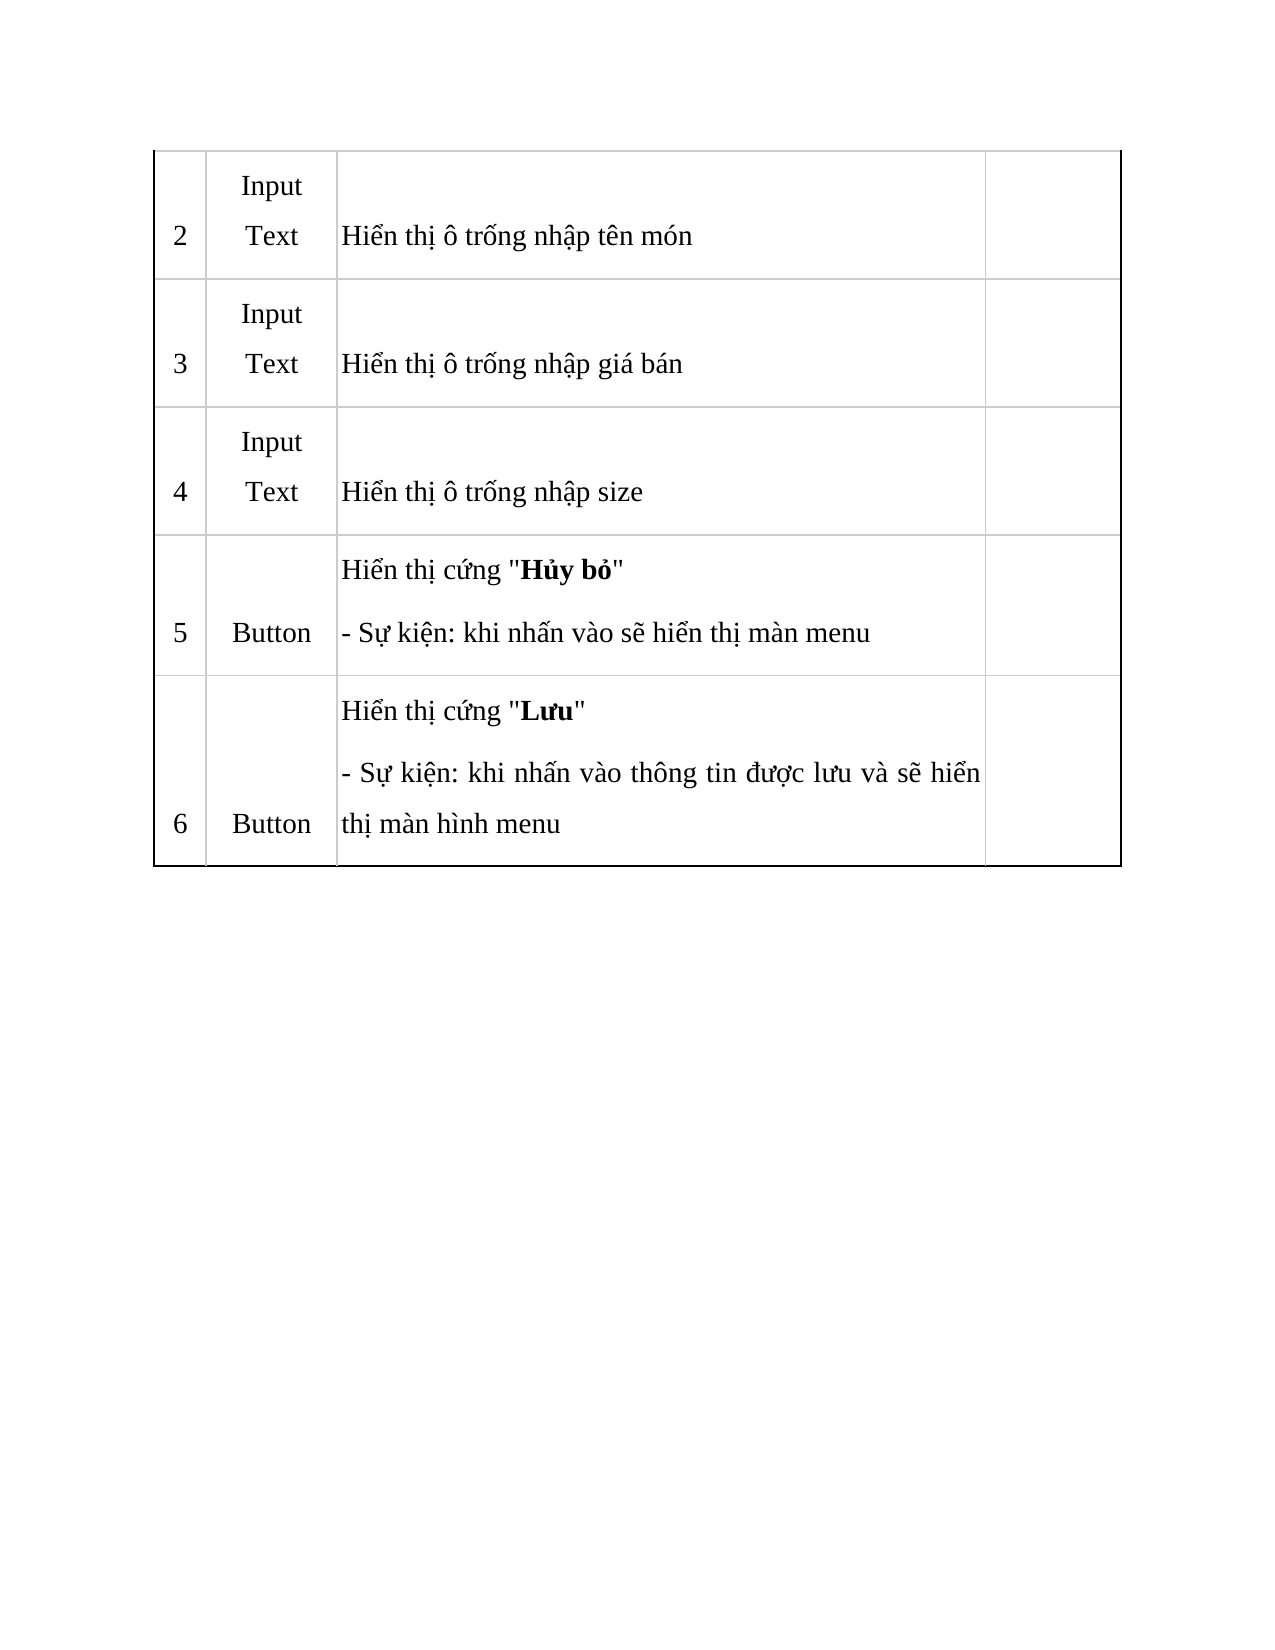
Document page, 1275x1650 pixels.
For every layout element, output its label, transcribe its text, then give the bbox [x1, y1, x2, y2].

table_cell Hiển thị cứng "Lưu" - Sự kiện: khi nhấn vào thông tin được lưu và sẽ hiển thị màn hình menu [338, 676, 985, 865]
table_cell Button [207, 676, 336, 865]
table_cell [986, 408, 1120, 534]
table_cell 3 [155, 280, 205, 406]
table_cell Hiển thị ô trống nhập giá bán [338, 280, 985, 406]
table_cell Input Text [207, 280, 336, 406]
table_cell 2 [155, 152, 205, 278]
table_cell Hiển thị cứng "Hủy bỏ" - Sự kiện: khi nhấn vào sẽ hiển thị màn menu [338, 536, 985, 674]
table_cell Hiển thị ô trống nhập size [338, 408, 985, 534]
table_cell [986, 536, 1120, 674]
table_cell [986, 152, 1120, 278]
table_cell 6 [155, 676, 205, 865]
table_cell Input Text [207, 408, 336, 534]
table_cell Hiển thị ô trống nhập tên món [338, 152, 985, 278]
table_cell Button [207, 536, 336, 674]
table_cell 5 [155, 536, 205, 674]
table_cell [986, 280, 1120, 406]
table_cell 4 [155, 408, 205, 534]
table_cell Input Text [207, 152, 336, 278]
table_cell [986, 676, 1120, 865]
